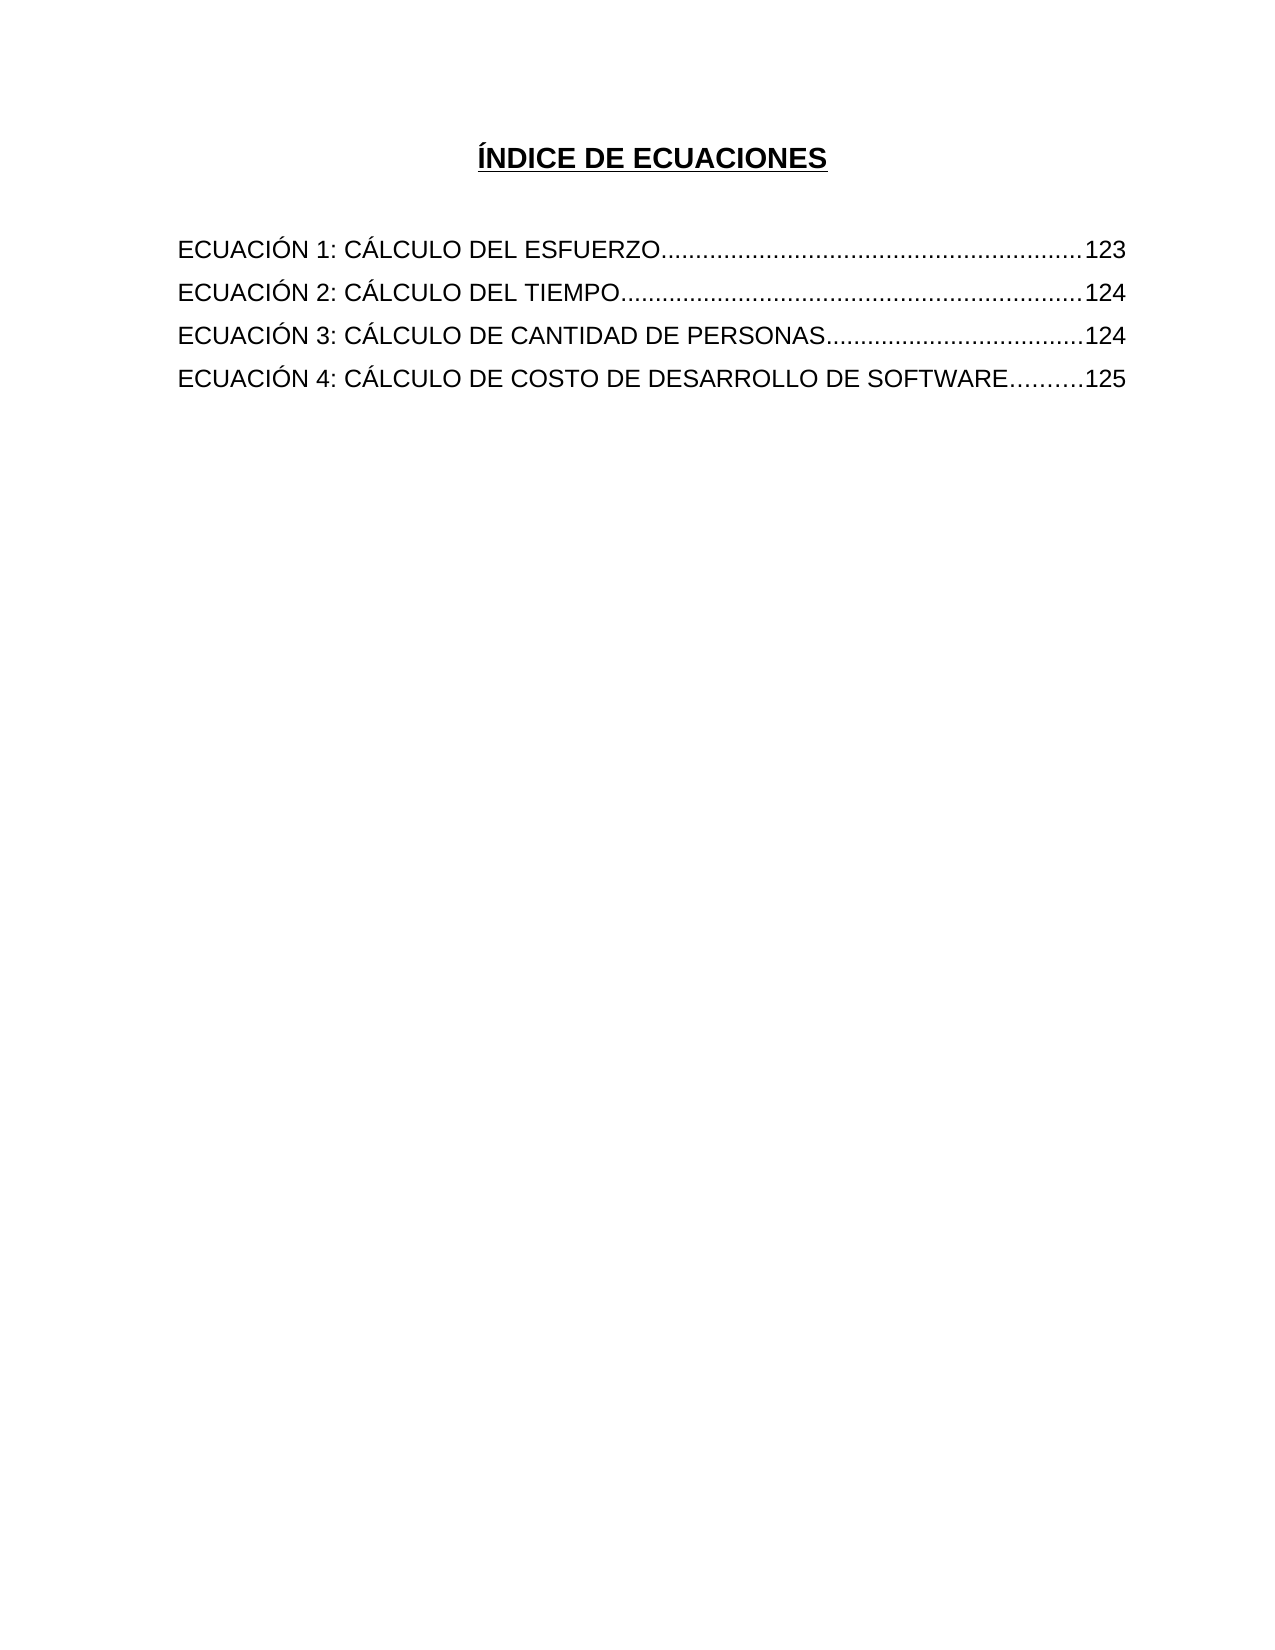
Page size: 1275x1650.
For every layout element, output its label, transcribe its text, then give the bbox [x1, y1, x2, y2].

text ECUACIÓN 3: CÁLCULO DE CANTIDAD DE PERSONAS 124 [177, 321, 1127, 350]
text ECUACIÓN 4: CÁLCULO DE COSTO DE DESARROLLO DE SOFTWARE 125 [177, 364, 1127, 393]
text ECUACIÓN 1: CÁLCULO DEL ESFUERZO 123 [177, 235, 1127, 264]
subtitle ÍNDICE DE ECUACIONES [177, 141, 1127, 175]
text ECUACIÓN 2: CÁLCULO DEL TIEMPO 124 [177, 278, 1127, 307]
